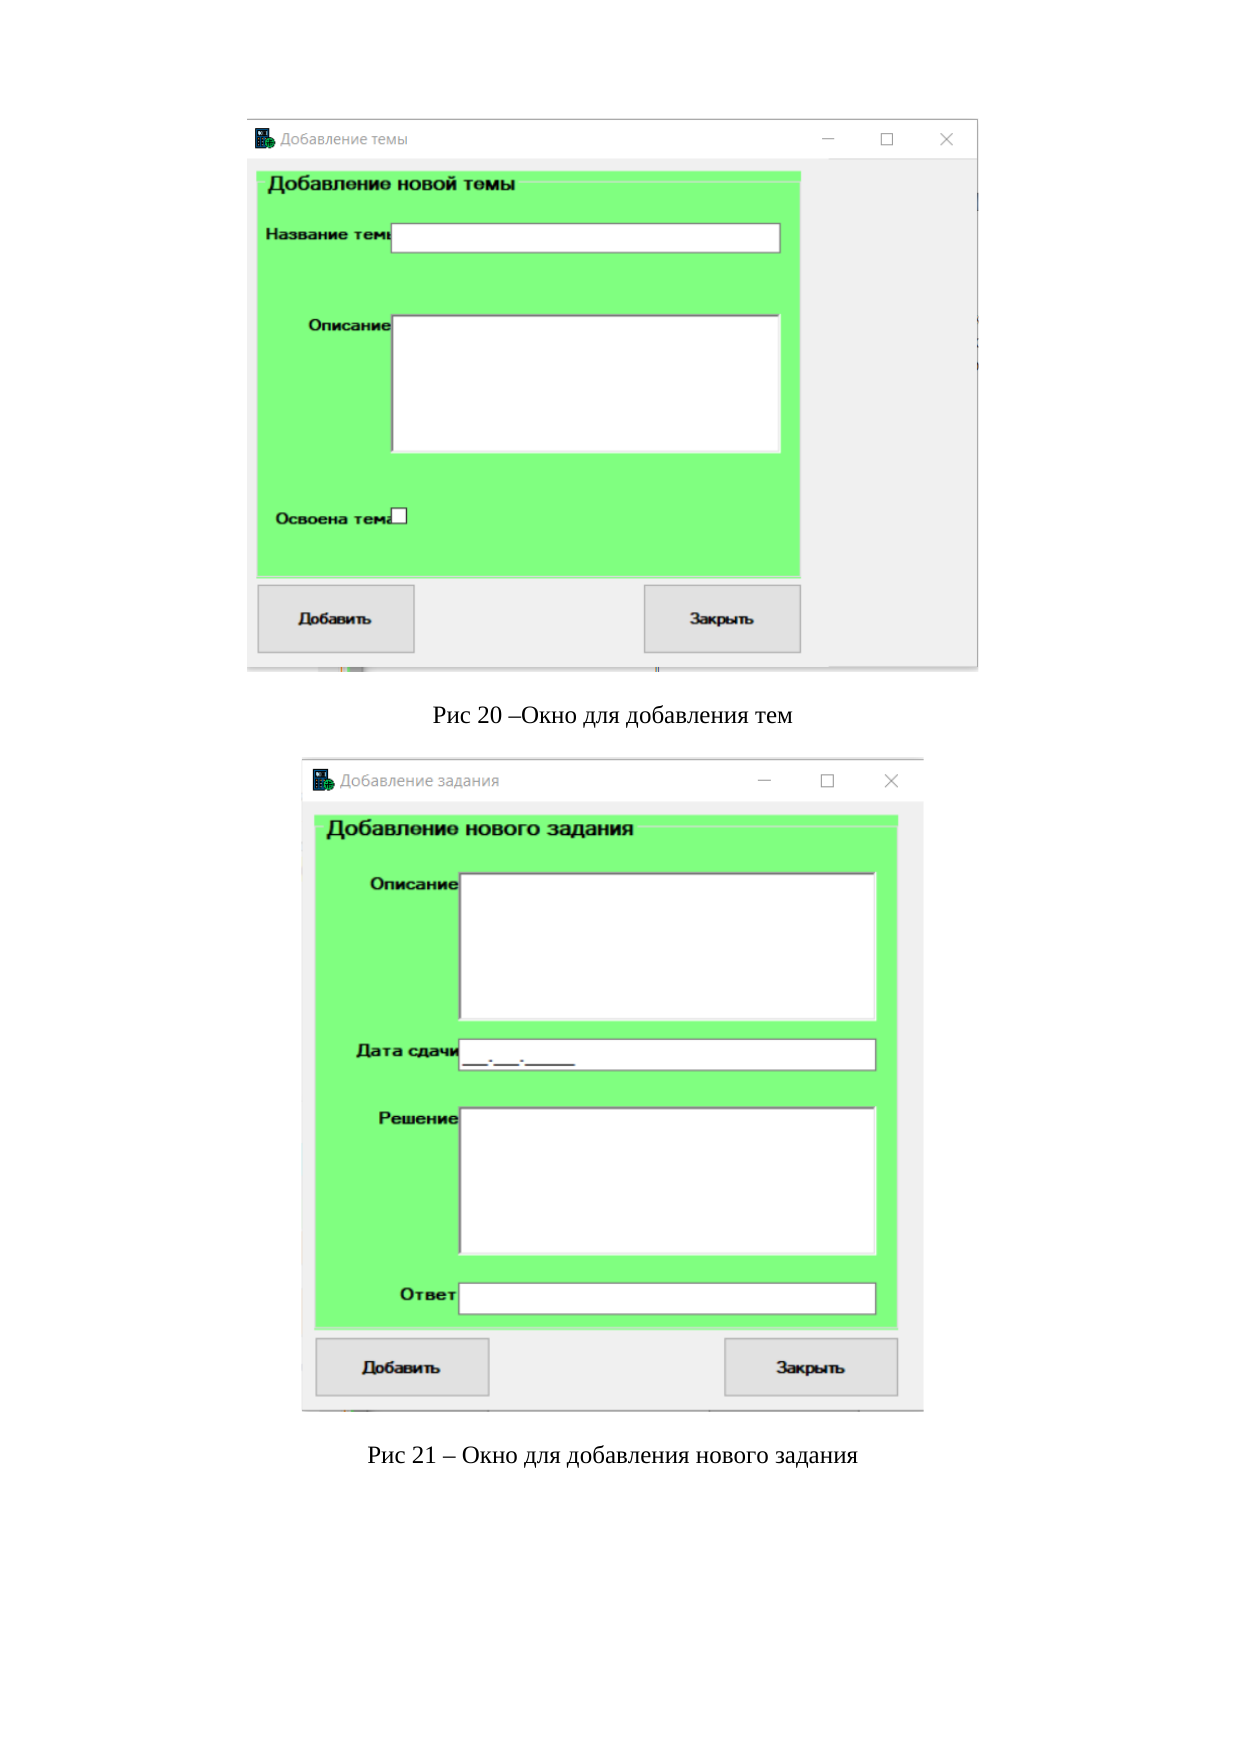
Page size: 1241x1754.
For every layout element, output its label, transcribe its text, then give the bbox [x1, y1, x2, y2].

text Рис 21 – Окно для добавления нового задания [88, 1440, 1137, 1469]
picture [247, 118, 979, 672]
text Рис 20 –Окно для добавления тем [88, 700, 1137, 729]
picture [301, 757, 924, 1412]
